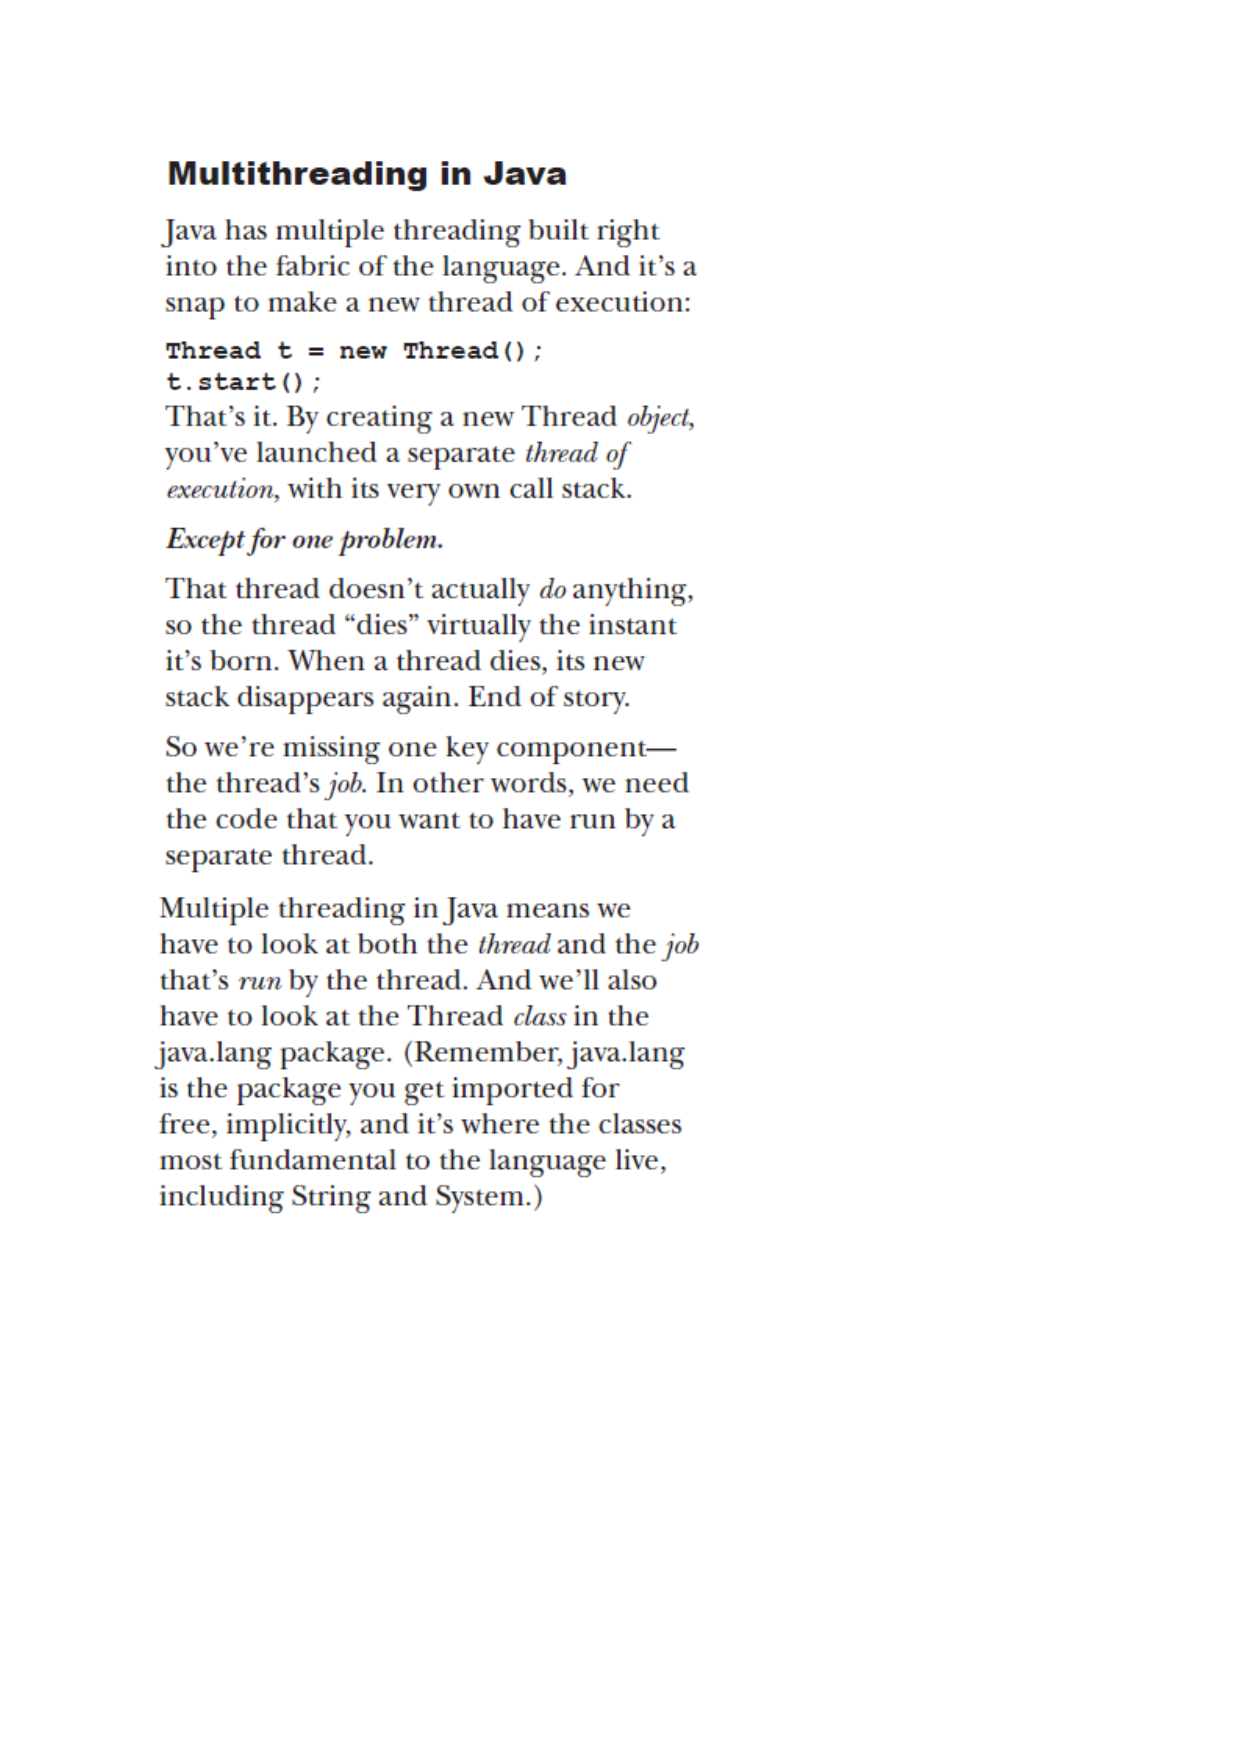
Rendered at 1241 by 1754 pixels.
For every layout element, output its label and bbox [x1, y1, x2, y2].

picture [150, 150, 722, 882]
picture [150, 885, 710, 1237]
